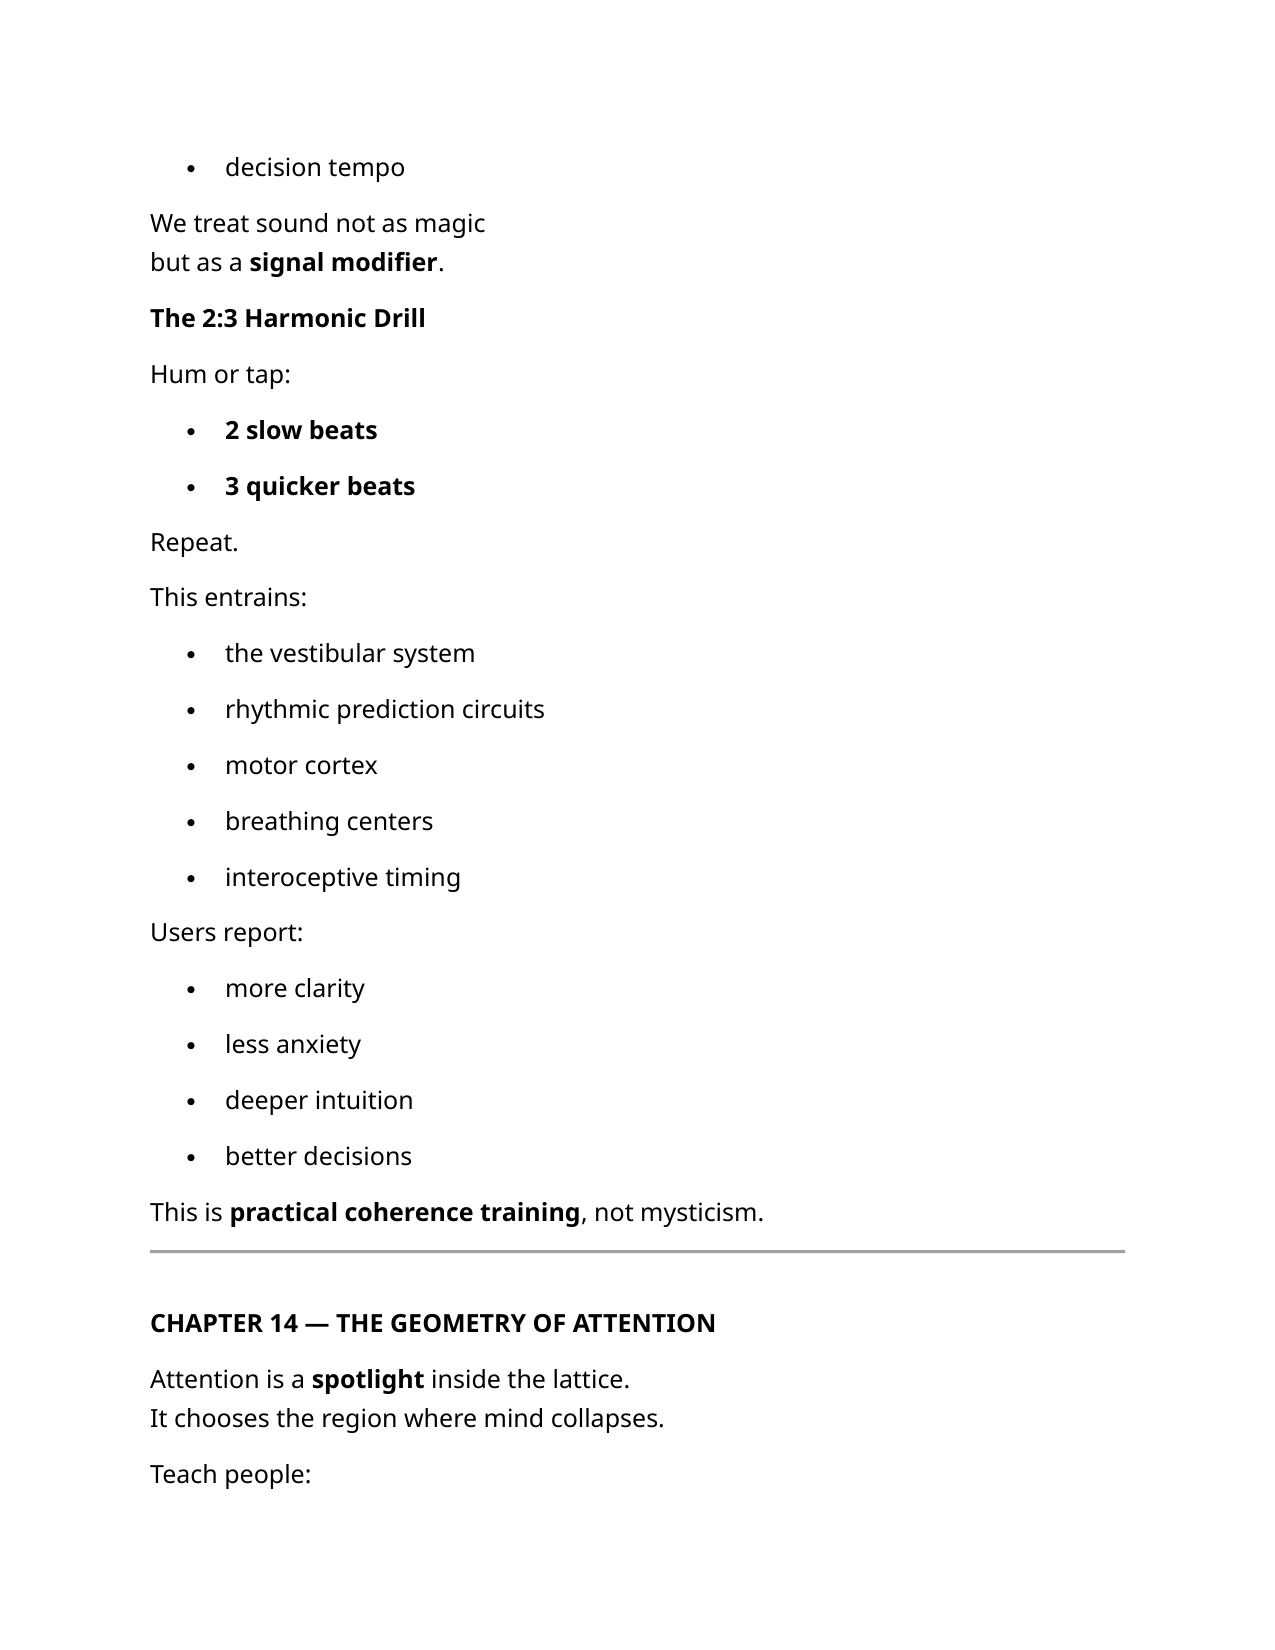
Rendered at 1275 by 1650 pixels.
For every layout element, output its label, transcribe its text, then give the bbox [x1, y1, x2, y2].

list interoceptive timing [187, 859, 1125, 893]
list better decisions [187, 1138, 1125, 1172]
text CHAPTER 14 — THE GEOMETRY OF ATTENTION [150, 1306, 1125, 1340]
list 2 slow beats [187, 412, 1125, 447]
text Users report: [150, 915, 1125, 949]
text Teach people: [150, 1457, 1125, 1491]
text Hum or tap: [150, 357, 1125, 391]
list more clarity [187, 971, 1125, 1005]
text Repeat. [150, 524, 1125, 558]
list rhythmic prediction circuits [187, 692, 1125, 726]
list breathing centers [187, 803, 1125, 837]
list less anxiety [187, 1027, 1125, 1061]
text The 2:3 Harmonic Drill [150, 301, 1125, 335]
list 3 quicker beats [187, 468, 1125, 502]
text This entrains: [150, 580, 1125, 614]
list the vestibular system [187, 636, 1125, 670]
list motor cortex [187, 747, 1125, 782]
list decision tempo [187, 150, 1125, 184]
text Attention is a spotlight inside the lattice. It chooses the region where mind collapses. [150, 1362, 1125, 1435]
text This is practical coherence training, not mysticism. [150, 1194, 1125, 1228]
text We treat sound not as magic but as a signal modifier. [150, 206, 1125, 279]
list deeper intuition [187, 1082, 1125, 1117]
